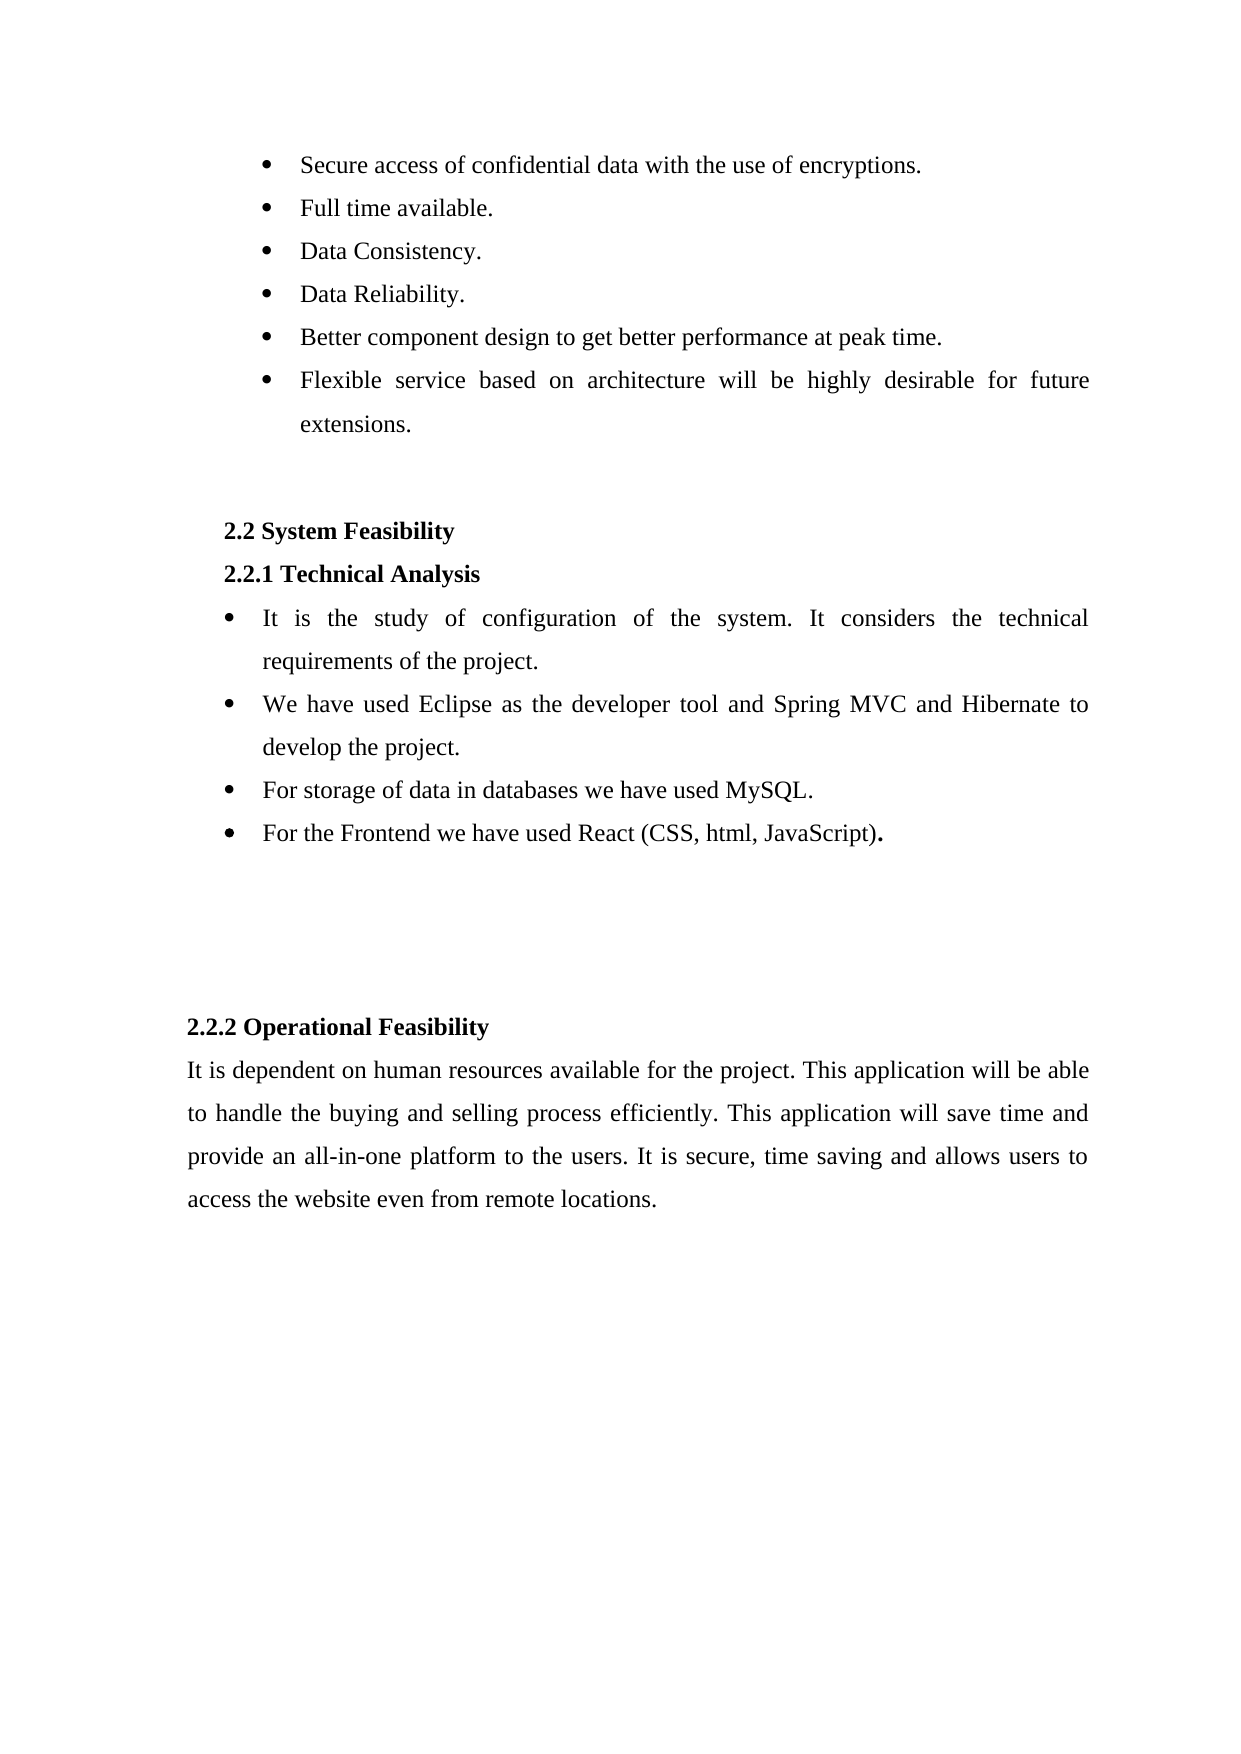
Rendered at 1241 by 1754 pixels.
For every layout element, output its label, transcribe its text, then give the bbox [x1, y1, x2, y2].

text 2.2.2 Operational Feasibility [187, 1012, 1090, 1040]
list Data Reliability. [262, 279, 1090, 308]
list Better component design to get better performance at peak time. [262, 322, 1090, 351]
list For storage of data in databases we have used MySQL. [225, 775, 1090, 804]
list Flexible service based on architecture will be highly desirable for future extensions. [262, 366, 1090, 437]
list For the Frontend we have used React (CSS, html, JavaScript). [225, 818, 1090, 847]
text 2.2 System Feasibility [223, 516, 1090, 544]
list Full time available. [262, 193, 1090, 222]
text 2.2.1 Technical Analysis [223, 559, 1090, 588]
list It is the study of configuration of the system. It considers the technical requirements of the project. [225, 603, 1090, 674]
list Data Consistency. [262, 236, 1090, 265]
list Secure access of confidential data with the use of encryptions. [262, 150, 1090, 179]
list We have used Eclipse as the developer tool and Spring MVC and Hibernate to develop the project. [225, 689, 1090, 761]
text It is dependent on human resources available for the project. This application will be able to handle the buying and selling process efficiently. This application will save time and provide an all-in-one platform to the users. It is secure, time saving and allows users to access the website even from remote locations. [187, 1055, 1090, 1213]
